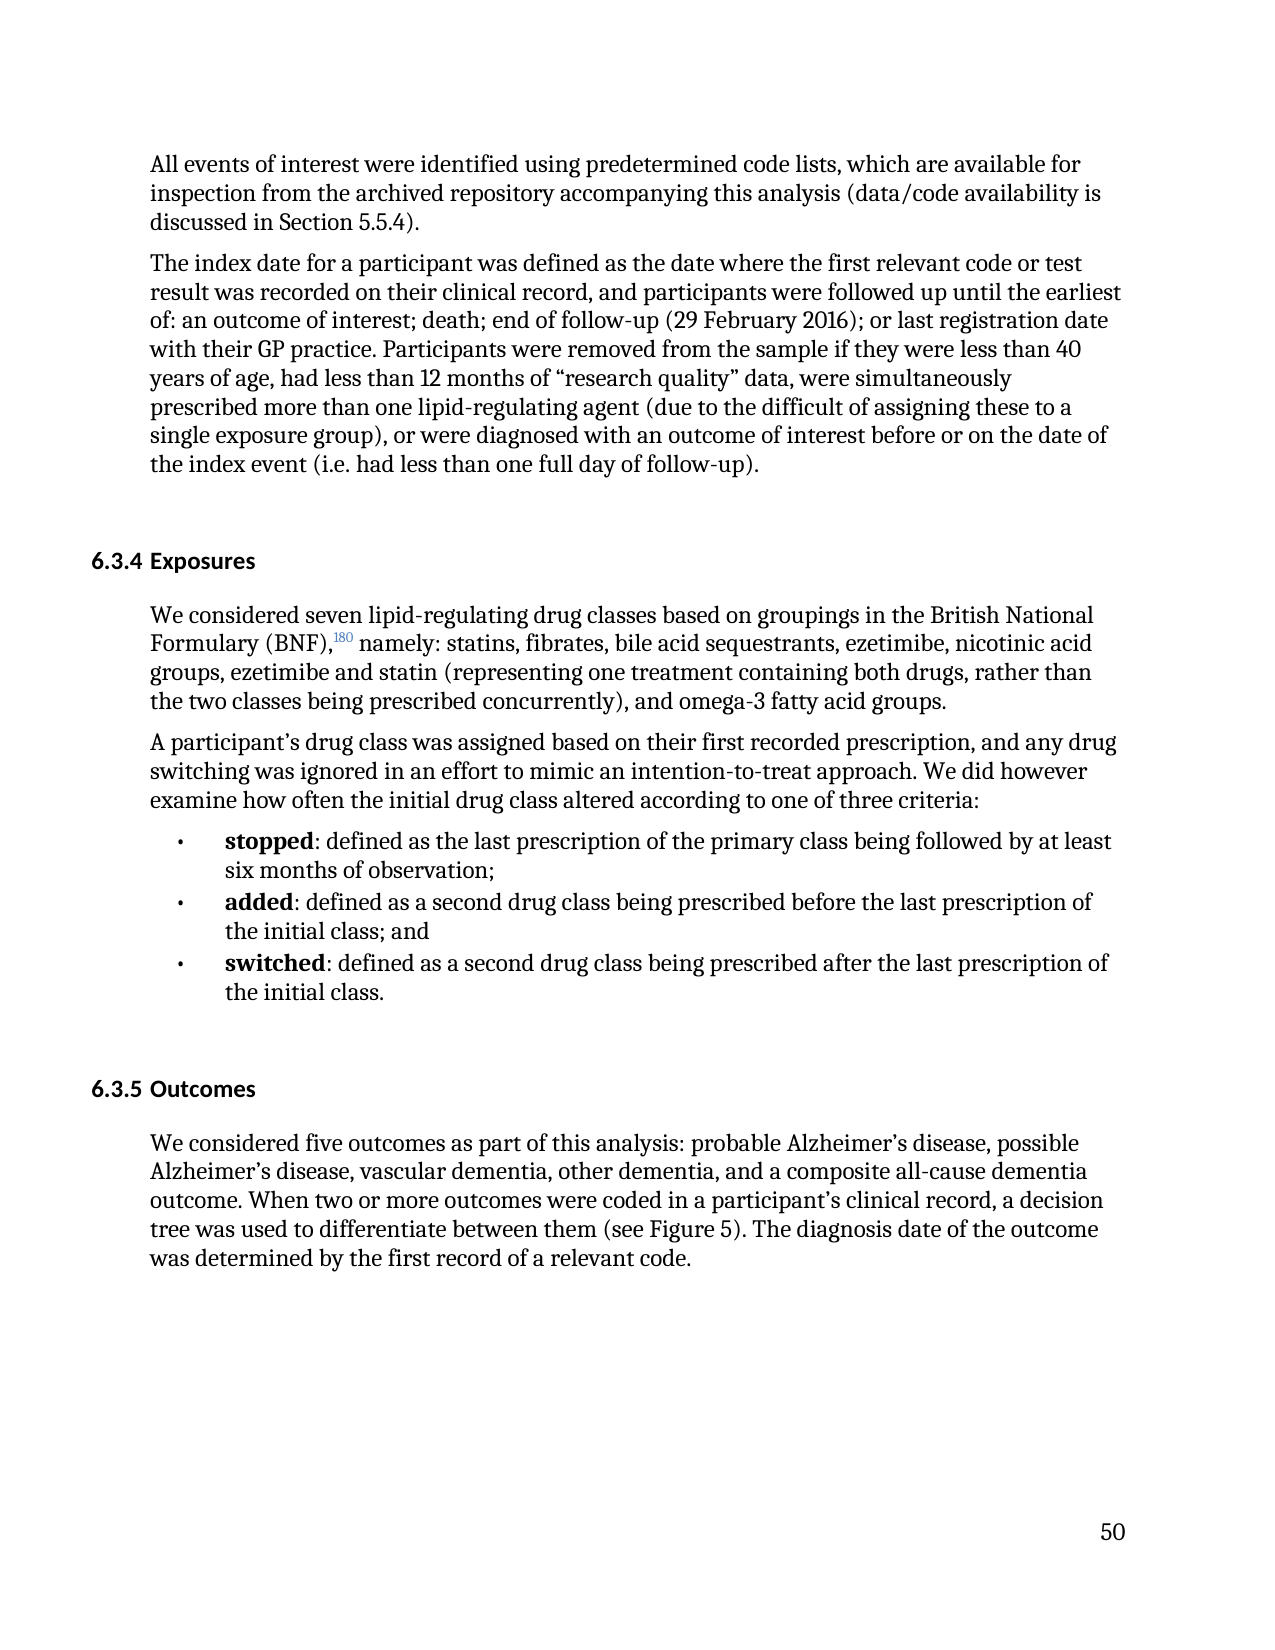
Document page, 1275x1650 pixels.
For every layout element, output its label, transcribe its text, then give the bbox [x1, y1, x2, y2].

subtitle Exposures [91, 545, 1125, 576]
list stopped: defined as the last prescription of the primary class being followed by at least six months of observation; [175, 827, 1125, 884]
list switched: defined as a second drug class being prescribed after the last prescription of the initial class. [175, 949, 1125, 1007]
text We considered five outcomes as part of this analysis: probable Alzheimer’s disease, possible Alzheimer’s disease, vascular dementia, other dementia, and a composite all-cause dementia outcome. When two or more outcomes were coded in a participant’s clinical record, a decision tree was used to differentiate between them (see Figure 5). The diagnosis date of the outcome was determined by the first record of a relevant code. [150, 1128, 1125, 1272]
text We considered seven lipid-regulating drug classes based on groupings in the British National Formulary (BNF),180 namely: statins, fibrates, bile acid sequestrants, ezetimibe, nicotinic acid groups, ezetimibe and statin (representing one treatment containing both drugs, rather than the two classes being prescribed concurrently), and omega-3 fatty acid groups. [150, 601, 1125, 716]
text All events of interest were identified using predetermined code lists, which are available for inspection from the archived repository accompanying this analysis (data/code availability is discussed in Section 5.5.4). [150, 150, 1125, 236]
text A participant’s drug class was assigned based on their first recorded prescription, and any drug switching was ignored in an effort to mimic an intention-to-treat approach. We did however examine how often the initial drug class altered according to one of three criteria: [150, 728, 1125, 814]
text The index date for a participant was defined as the date where the first relevant code or test result was recorded on their clinical record, and participants were followed up until the earliest of: an outcome of interest; death; end of follow-up (29 February 2016); or last registration date with their GP practice. Participants were removed from the sample if they were less than 40 years of age, had less than 12 months of “research quality” data, were simultaneously prescribed more than one lipid-regulating agent (due to the difficult of assigning these to a single exposure group), or were diagnosed with an outcome of interest before or on the date of the index event (i.e. had less than one full day of follow-up). [150, 249, 1125, 479]
subtitle Outcomes [91, 1073, 1125, 1103]
list added: defined as a second drug class being prescribed before the last prescription of the initial class; and [175, 888, 1125, 946]
